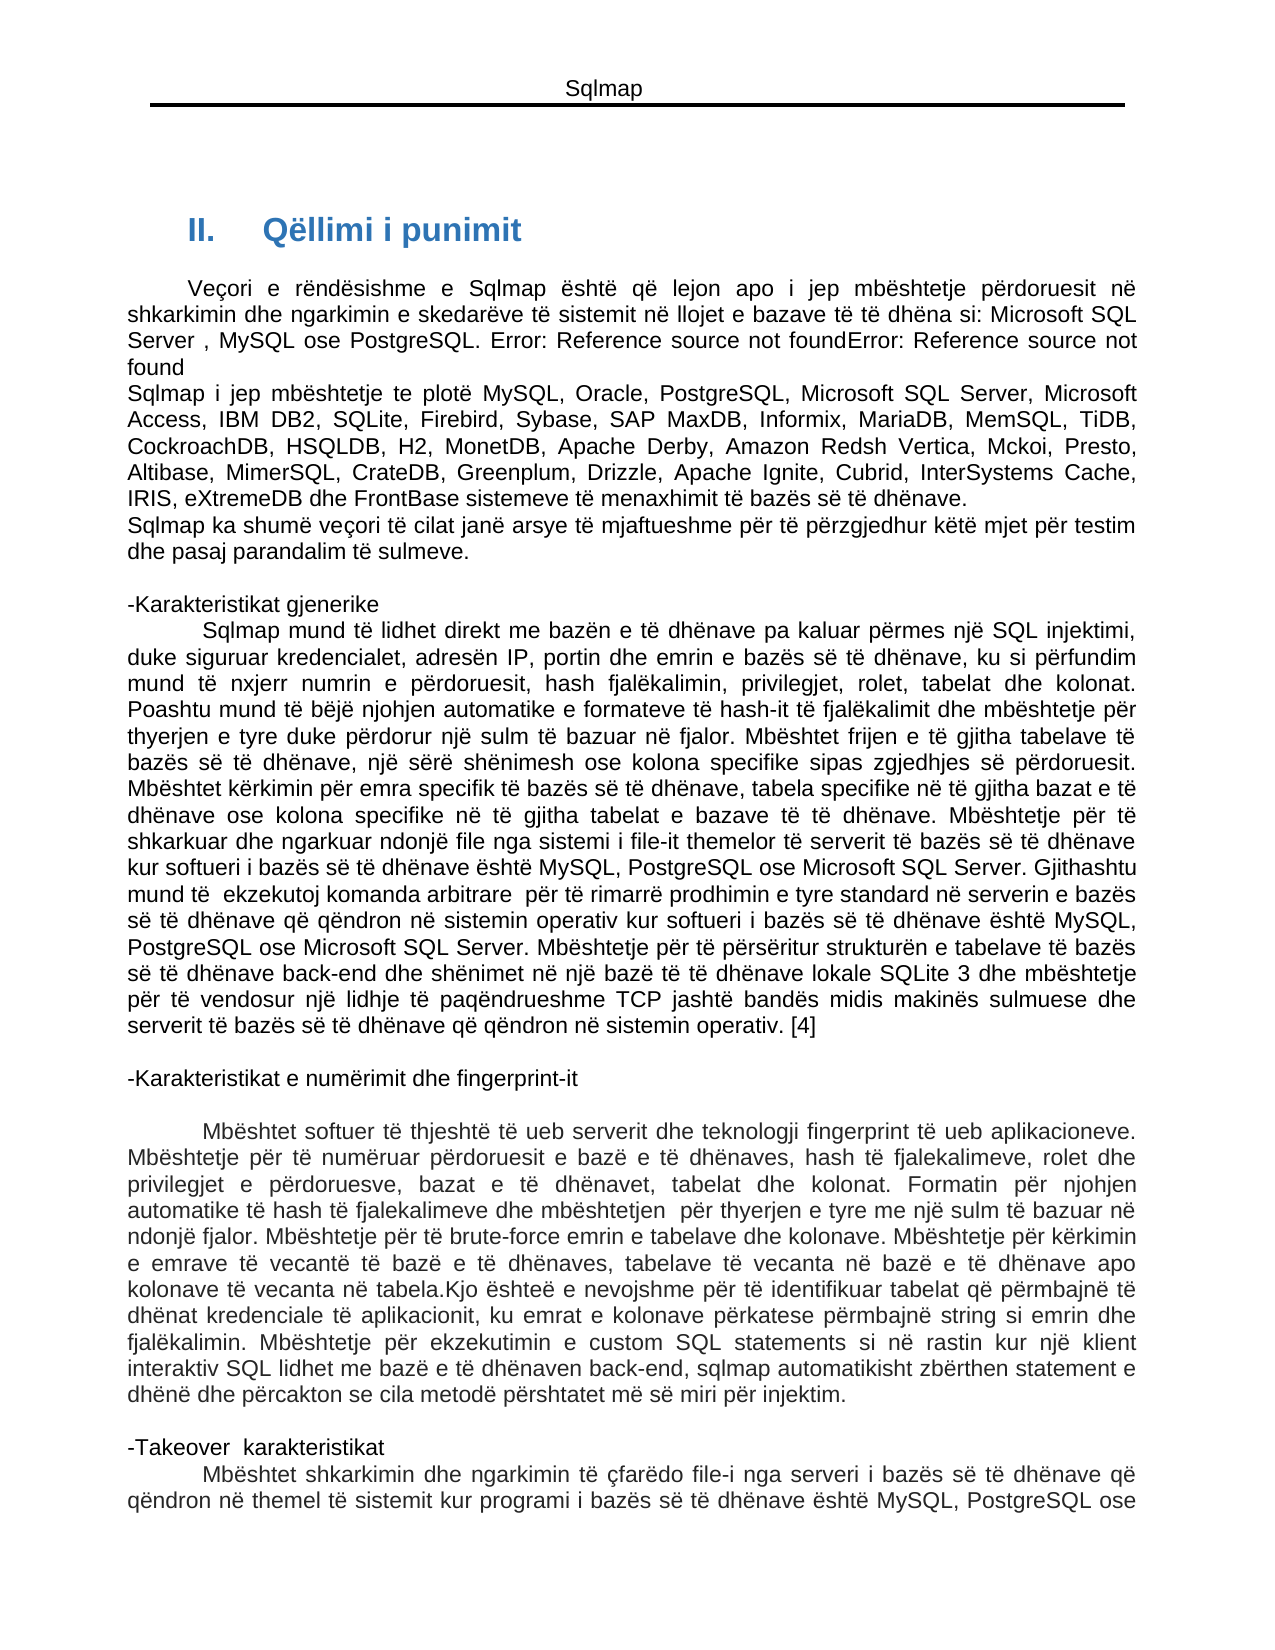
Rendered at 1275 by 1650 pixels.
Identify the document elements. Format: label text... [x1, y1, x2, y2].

text -Takeover karakteristikat [127, 1434, 1137, 1461]
text Sqlmap mund të lidhet direkt me bazën e të dhënave pa kaluar përmes një SQL injektimi, duke siguruar kredencialet, adresën IP, portin dhe emrin e bazës së të dhënave, ku si përfundim mund të nxjerr numrin e përdoruesit, hash fjalëkalimin, privilegjet, rolet, tabelat dhe kolonat. Poashtu mund të bëjë njohjen automatike e formateve të hash-it të fjalëkalimit dhe mbështetje për thyerjen e tyre duke përdorur një sulm të bazuar në fjalor. Mbështet frijen e të gjitha tabelave të bazës së të dhënave, një sërë shënimesh ose kolona specifike sipas zgjedhjes së përdoruesit. Mbështet kërkimin për emra specifik të bazës së të dhënave, tabela specifike në të gjitha bazat e të dhënave ose kolona specifike në të gjitha tabelat e bazave të të dhënave. Mbështetje për të shkarkuar dhe ngarkuar ndonjë file nga sistemi i file-it themelor të serverit të bazës së të dhënave kur softueri i bazës së të dhënave është MySQL, PostgreSQL ose Microsoft SQL Server. Gjithashtu mund të ekzekutoj komanda arbitrare për të rimarrë prodhimin e tyre standard në serverin e bazës së të dhënave që qëndron në sistemin operativ kur softueri i bazës së të dhënave është MySQL, PostgreSQL ose Microsoft SQL Server. Mbështetje për të përsëritur strukturën e tabelave të bazës së të dhënave back-end dhe shënimet në një bazë të të dhënave lokale SQLite 3 dhe mbështetje për të vendosur një lidhje të paqëndrueshme TCP jashtë bandës midis makinës sulmuese dhe serverit të bazës së të dhënave që qëndron në sistemin operativ. [4] [127, 617, 1137, 1039]
subtitle Qëllimi i punimit [187, 210, 1137, 248]
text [127, 1461, 1137, 1513]
text Sqlmap ka shumë veçori të cilat janë arsye të mjaftueshme për të përzgjedhur këtë mjet për testim dhe pasaj parandalim të sulmeve. [127, 512, 1137, 564]
text Sqlmap i jep mbështetje te plotë MySQL, Oracle, PostgreSQL, Microsoft SQL Server, Microsoft Access, IBM DB2, SQLite, Firebird, Sybase, SAP MaxDB, Informix, MariaDB, MemSQL, TiDB, CockroachDB, HSQLDB, H2, MonetDB, Apache Derby, Amazon Redsh Vertica, Mckoi, Presto, Altibase, MimerSQL, CrateDB, Greenplum, Drizzle, Apache Ignite, Cubrid, InterSystems Cache, IRIS, eXtremeDB dhe FrontBase sistemeve të menaxhimit të bazës së të dhënave. [127, 380, 1137, 512]
text -Karakteristikat gjenerike [127, 591, 1137, 617]
text Mbështet softuer të thjeshtë të ueb serverit dhe teknologji fingerprint të ueb aplikacioneve. Mbështetje për të numëruar përdoruesit e bazë e të dhënaves, hash të fjalekalimeve, rolet dhe privilegjet e përdoruesve, bazat e të dhënavet, tabelat dhe kolonat. Formatin për njohjen automatike të hash të fjalekalimeve dhe mbështetjen për thyerjen e tyre me një sulm të bazuar në ndonjë fjalor. Mbështetje për të brute-force emrin e tabelave dhe kolonave. Mbështetje për kërkimin e emrave të vecantë të bazë e të dhënaves, tabelave të vecanta në bazë e të dhënave apo kolonave të vecanta në tabela.Kjo ështeë e nevojshme për të identifikuar tabelat që përmbajnë të dhënat kredenciale të aplikacionit, ku emrat e kolonave përkatese përmbajnë string si emrin dhe fjalëkalimin. Mbështetje për ekzekutimin e custom SQL statements si në rastin kur një klient interaktiv SQL lidhet me bazë e të dhënaven back-end, sqlmap automatikisht zbërthen statement e dhënë dhe përcakton se cila metodë përshtatet më së miri për injektim. [127, 1118, 1137, 1408]
text -Karakteristikat e numërimit dhe fingerprint-it [127, 1065, 1137, 1092]
